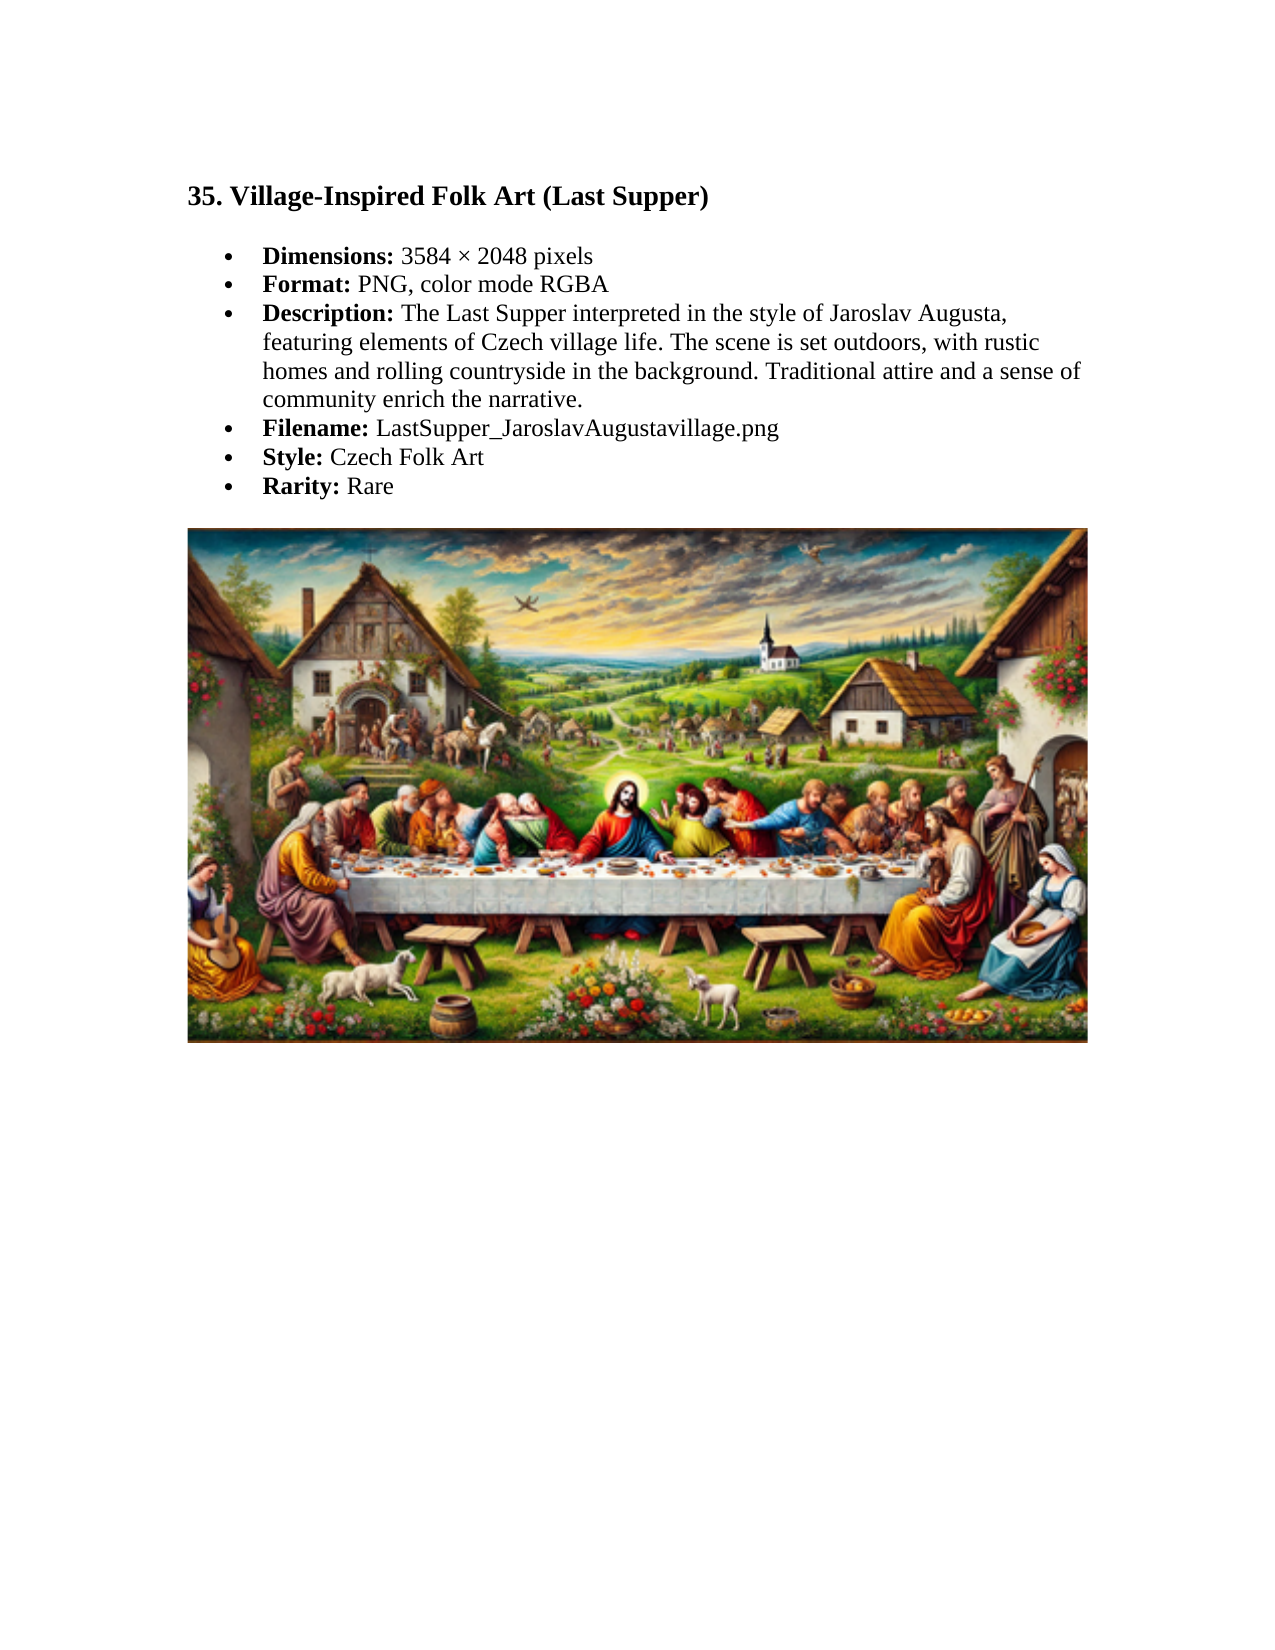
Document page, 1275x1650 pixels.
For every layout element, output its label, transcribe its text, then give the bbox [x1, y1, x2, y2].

list Format: PNG, color mode RGBA [225, 269, 1087, 298]
picture [187, 528, 1088, 1043]
list Dimensions: 3584 × 2048 pixels [225, 241, 1087, 269]
list Filename: LastSupper_JaroslavAugustavillage.png [225, 413, 1087, 442]
text 35. Village-Inspired Folk Art (Last Supper) [187, 179, 1087, 212]
list Style: Czech Folk Art [225, 442, 1087, 471]
list Rarity: Rare [225, 471, 1087, 499]
list Description: The Last Supper interpreted in the style of Jaroslav Augusta, featuring elements of Czech village life. The scene is set outdoors, with rustic homes and rolling countryside in the background. Traditional attire and a sense of community enrich the narrative. [225, 298, 1087, 413]
